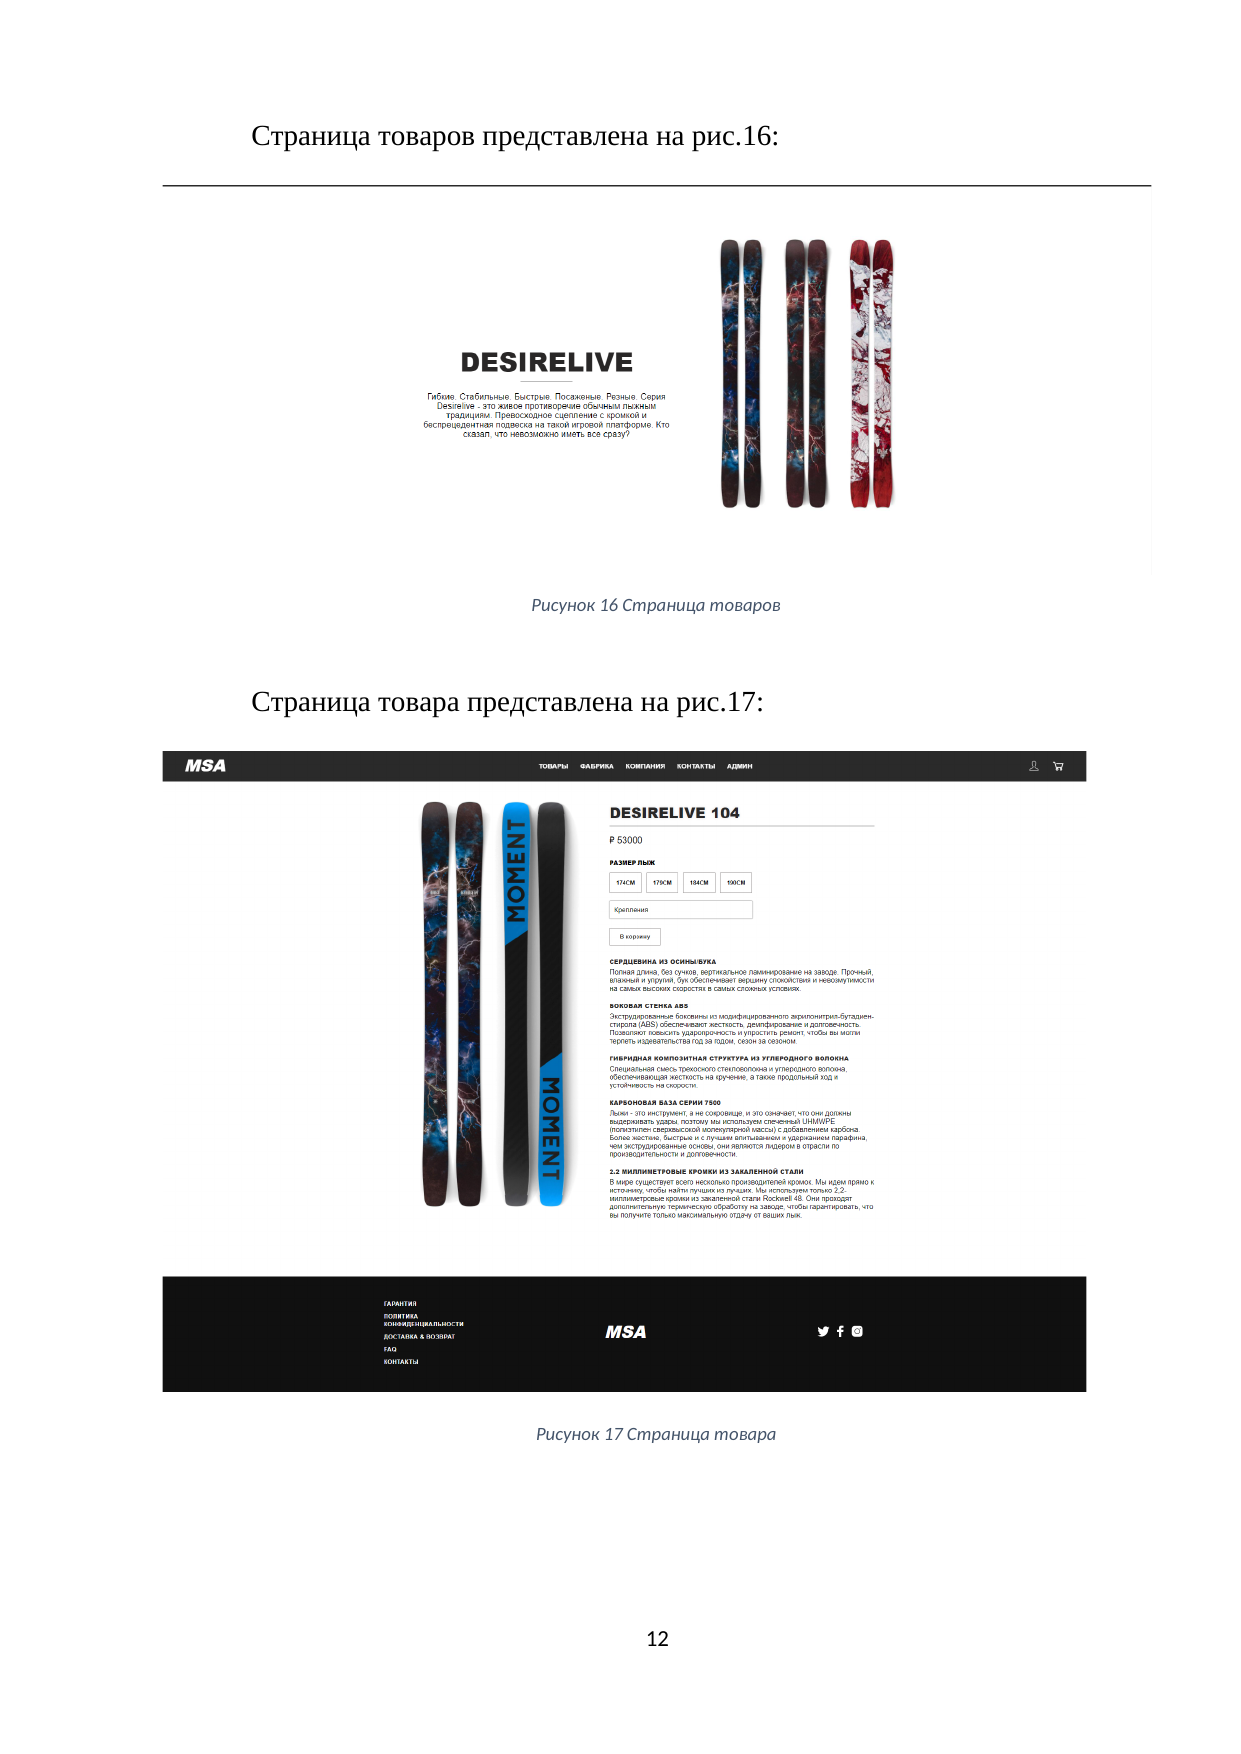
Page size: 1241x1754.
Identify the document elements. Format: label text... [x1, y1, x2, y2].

picture [162, 185, 1152, 575]
text Рисунок 16 Страница товаров [162, 593, 1152, 616]
text Страница товара представлена на рис.17: [251, 684, 1152, 718]
text Страница товаров представлена на рис.16: [251, 118, 1152, 152]
text Рисунок 17 Страница товара [162, 1422, 1152, 1445]
picture [162, 751, 1087, 1392]
